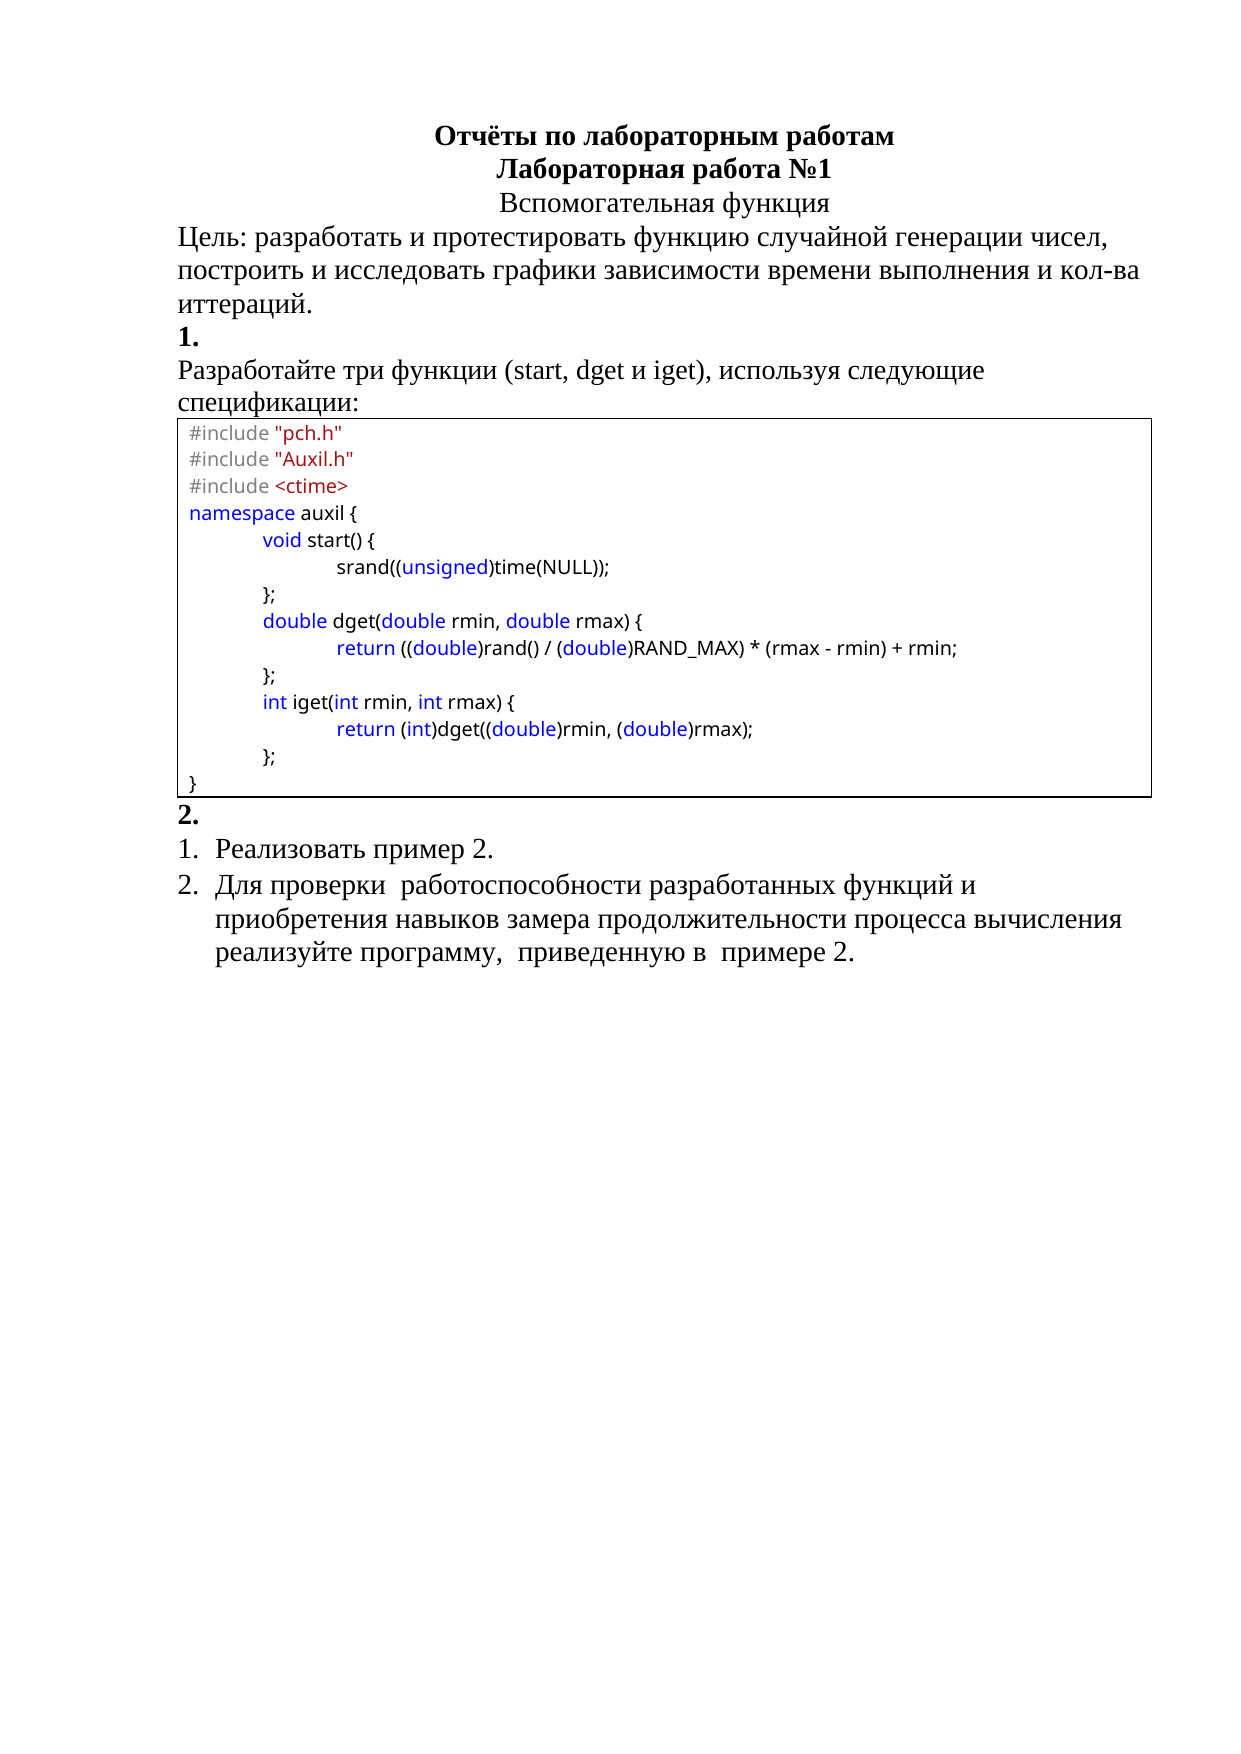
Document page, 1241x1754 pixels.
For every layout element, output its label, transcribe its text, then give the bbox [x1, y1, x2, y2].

text Лабораторная работа №1 [177, 152, 1152, 185]
text Отчёты по лабораторным работам [177, 118, 1152, 152]
table_header #include "pch.h" #include "Auxil.h" #include <ctime> namespace auxil { void start() { srand((unsigned)time(NULL)); }; double dget(double rmin, double rmax) { return ((double)rand() / (double)RAND_MAX) * (rmax - rmin) + rmin; }; int iget(int rmin, int rmax) { return (int)dget((double)rmin, (double)rmax); }; } [178, 419, 1151, 796]
list Реализовать пример 2. [177, 831, 1152, 864]
text Вспомогательная функция [177, 185, 1152, 219]
text Цель: разработать и протестировать функцию случайной генерации чисел, построить и исследовать графики зависимости времени выполнения и кол-ва иттераций. [177, 219, 1152, 319]
text 1. [177, 319, 1152, 353]
text 2. [177, 798, 1152, 831]
list Для проверки работоспособности разработанных функций и приобретения навыков замера продолжительности процесса вычисления реализуйте программу, приведенную в примере 2. [177, 867, 1152, 968]
text Разработайте три функции (start, dget и iget), используя следующие спецификации: [177, 353, 1152, 418]
